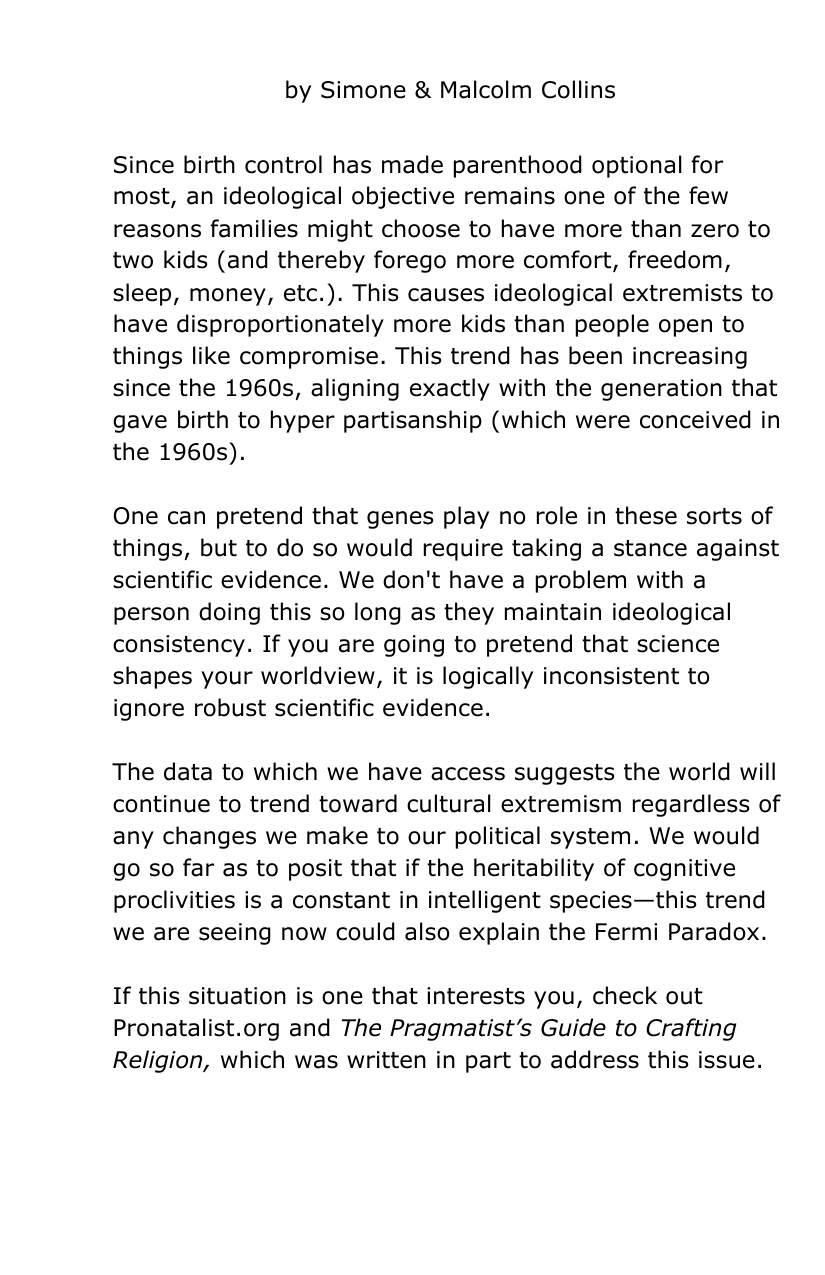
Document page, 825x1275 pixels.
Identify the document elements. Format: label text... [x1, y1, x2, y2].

text The data to which we have access suggests the world will continue to trend toward cultural extremism regardless of any changes we make to our political system. We would go so far as to posit that if the heritability of cognitive proclivities is a constant in intelligent species—this trend we are seeing now could also explain the Fermi Paradox. [112, 758, 787, 945]
text Since birth control has made parenthood optional for most, an ideological objective remains one of the few reasons families might choose to have more than zero to two kids (and thereby forego more comfort, freedom, sleep, money, etc.). This causes ideological extremists to have disproportionately more kids than people open to things like compromise. This trend has been increasing since the 1960s, aligning exactly with the generation that gave birth to hyper partisanship (which were conceived in the 1960s). [112, 150, 787, 466]
text If this situation is one that interests you, check out Pronatalist.org and The Pragmatist’s Guide to Crafting Religion, which was written in part to address this issue. [112, 981, 787, 1073]
text One can pretend that genes play no role in these sorts of things, but to do so would require taking a stance against scientific evidence. We don't have a problem with a person doing this so long as they maintain ideological consistency. If you are going to pretend that science shapes your worldview, it is logically inconsistent to ignore robust scientific evidence. [112, 502, 787, 721]
